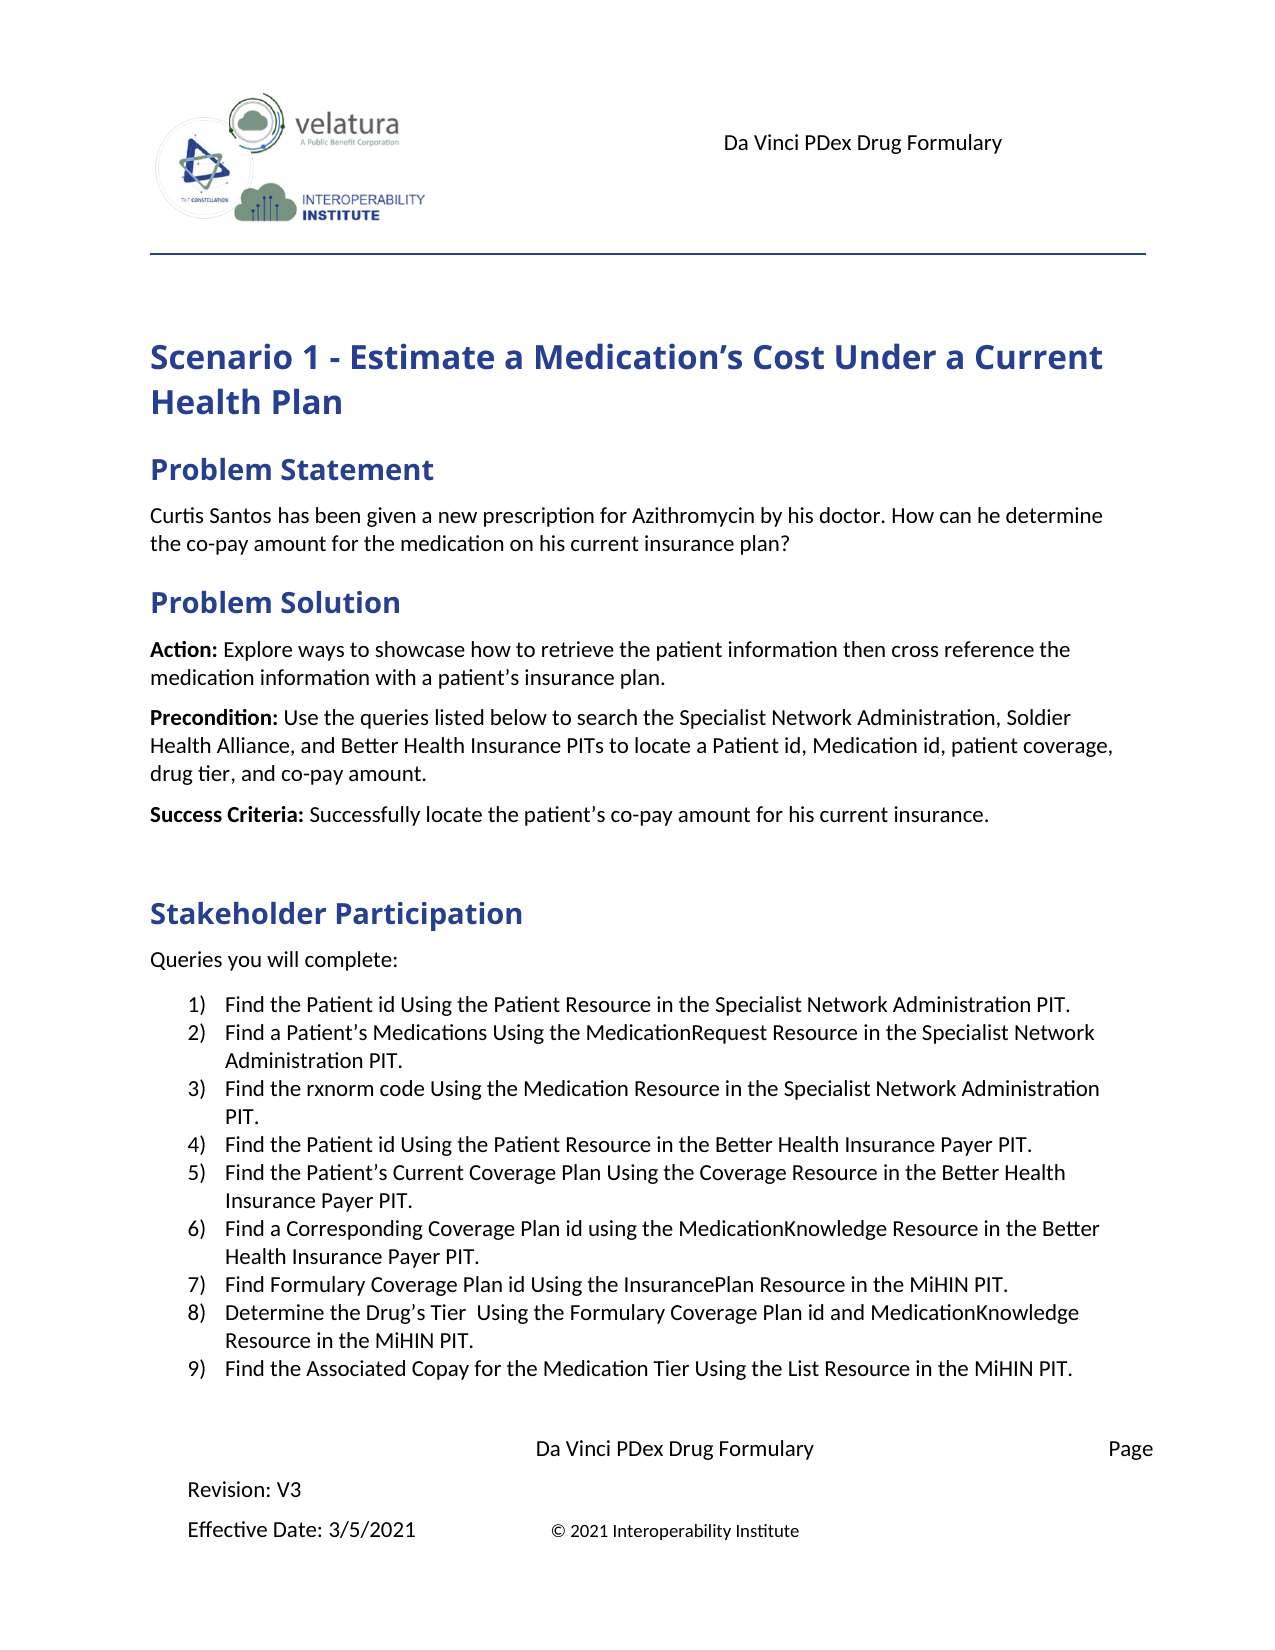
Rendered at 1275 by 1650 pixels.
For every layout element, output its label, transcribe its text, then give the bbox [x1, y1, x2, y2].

subtitle Problem Solution [150, 582, 1125, 622]
list Find the Patient’s Current Coverage Plan Using the Coverage Resource in the Better Health Insurance Payer PIT. [187, 1158, 1125, 1214]
subtitle Stakeholder Participation [150, 893, 1125, 933]
subtitle Scenario 1 - Estimate a Medication’s Cost Under a Current Health Plan [150, 333, 1125, 424]
list Find the rxnorm code Using the Medication Resource in the Specialist Network Administration PIT. [187, 1074, 1125, 1130]
list Find the Patient id Using the Patient Resource in the Specialist Network Administration PIT. [187, 990, 1125, 1018]
picture [150, 87, 429, 229]
text Queries you will complete: [150, 946, 1125, 973]
list Determine the Drug’s Tier Using the Formulary Coverage Plan id and MedicationKnowledge Resource in the MiHIN PIT. [187, 1298, 1125, 1354]
list Find Formulary Coverage Plan id Using the InsurancePlan Resource in the MiHIN PIT. [187, 1270, 1125, 1298]
text Precondition: Use the queries listed below to search the Specialist Network Administration, Soldier Health Alliance, and Better Health Insurance PITs to locate a Patient id, Medication id, patient coverage, drug tier, and co-pay amount. [150, 703, 1125, 787]
text Action: Explore ways to showcase how to retrieve the patient information then cross reference the medication information with a patient’s insurance plan. [150, 635, 1125, 691]
list Find a Corresponding Coverage Plan id using the MedicationKnowledge Resource in the Better Health Insurance Payer PIT. [187, 1214, 1125, 1270]
list Find the Patient id Using the Patient Resource in the Better Health Insurance Payer PIT. [187, 1130, 1125, 1158]
list Find the Associated Copay for the Medication Tier Using the List Resource in the MiHIN PIT. [187, 1354, 1125, 1382]
list Find a Patient’s Medications Using the MedicationRequest Resource in the Specialist Network Administration PIT. [187, 1018, 1125, 1074]
subtitle Problem Statement [150, 449, 1125, 489]
text Success Criteria: Successfully locate the patient’s co-pay amount for his current insurance. [150, 800, 1125, 828]
text Curtis Santos has been given a new prescription for Azithromycin by his doctor. How can he determine the co-pay amount for the medication on his current insurance plan? [150, 501, 1125, 557]
